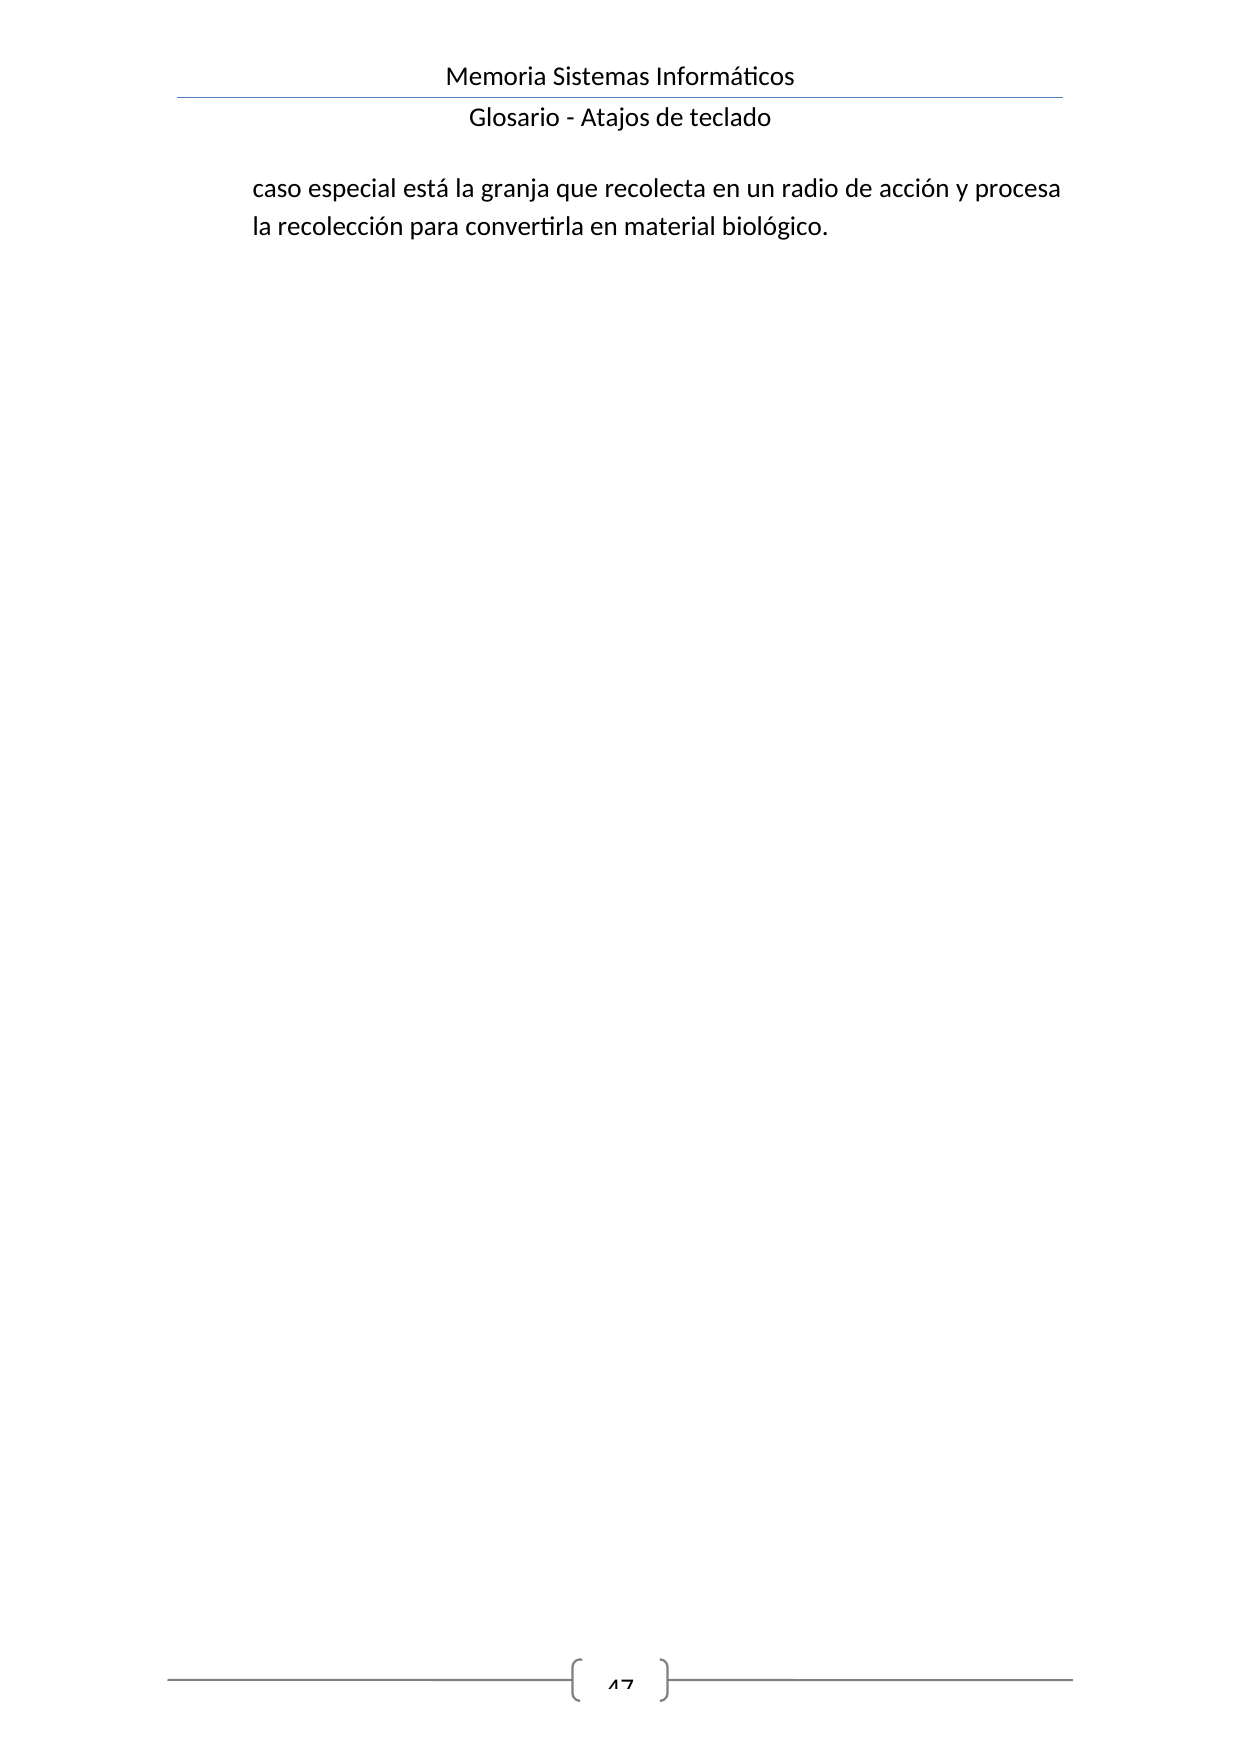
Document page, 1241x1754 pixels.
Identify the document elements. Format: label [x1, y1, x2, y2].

list [215, 171, 1063, 242]
